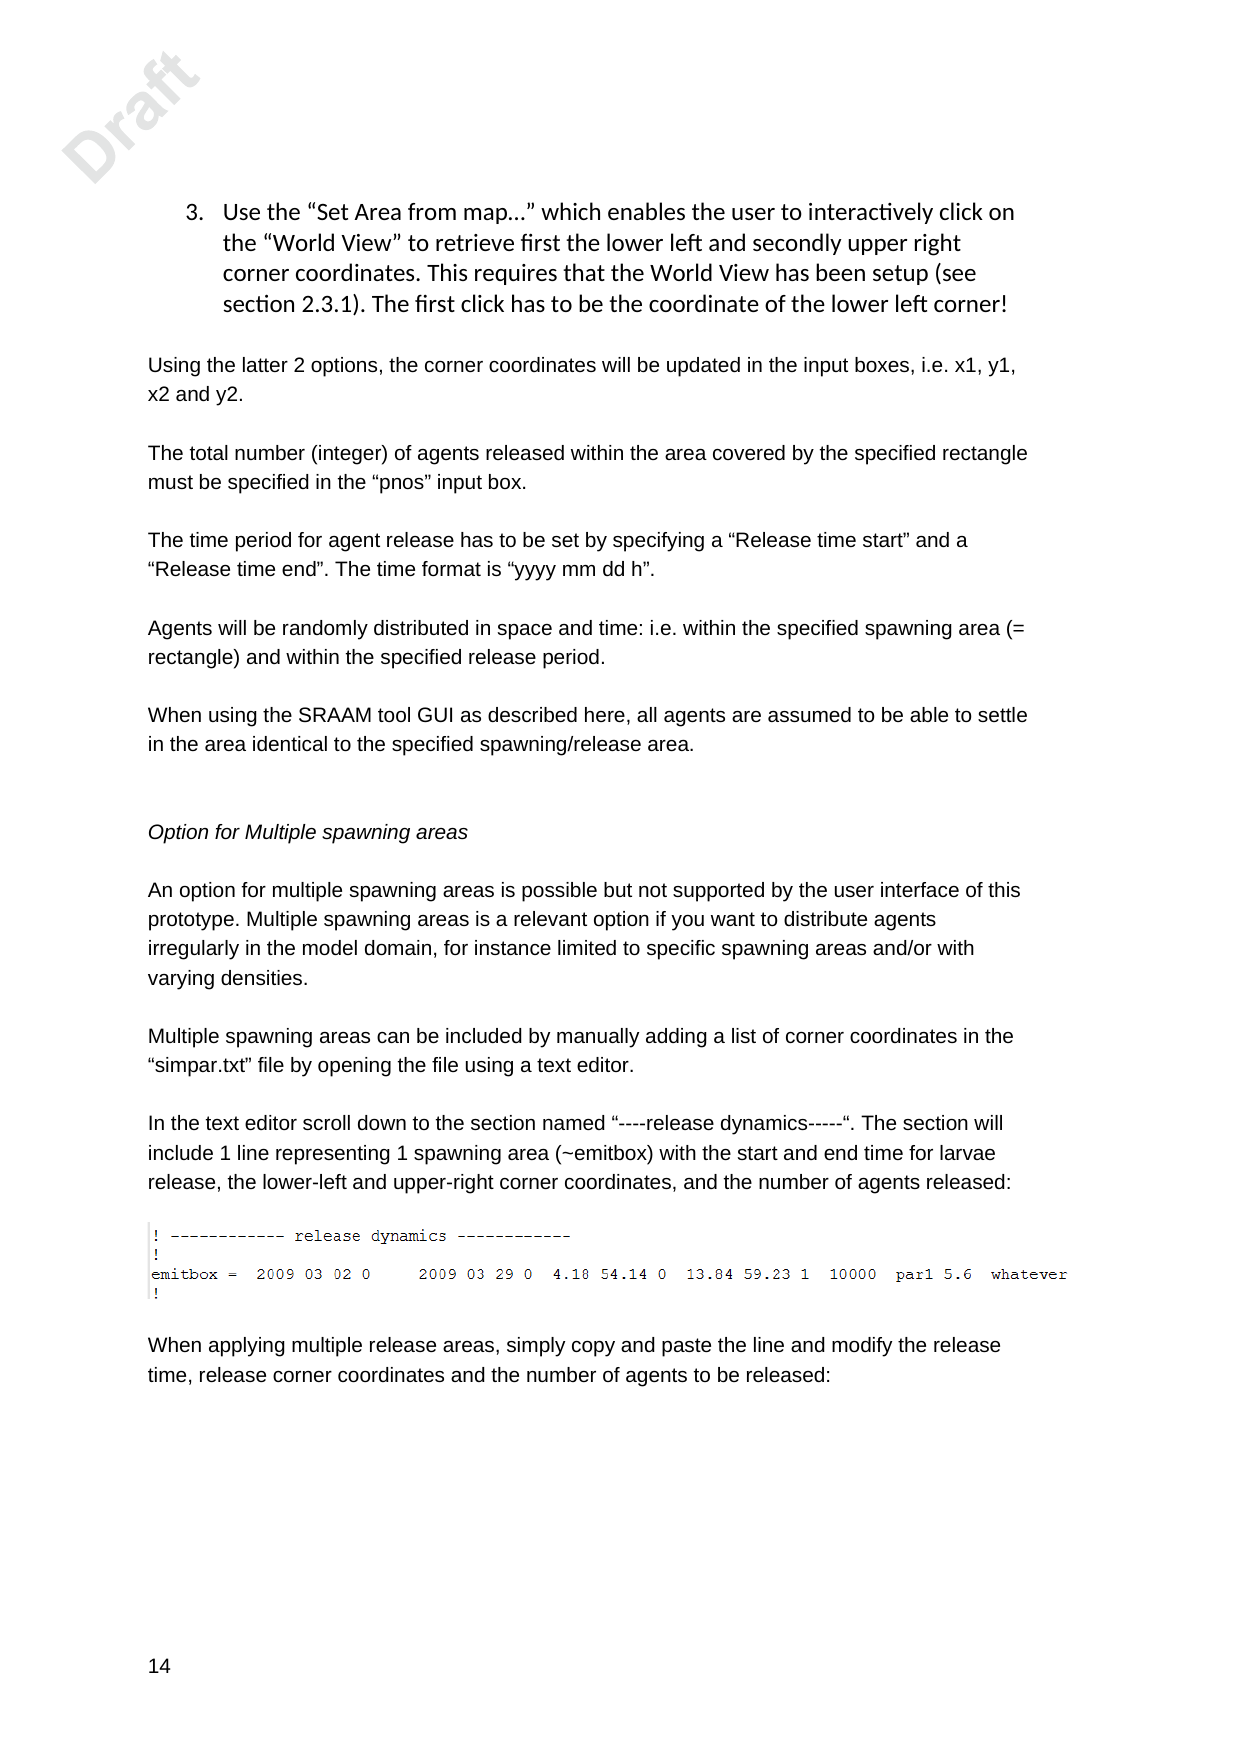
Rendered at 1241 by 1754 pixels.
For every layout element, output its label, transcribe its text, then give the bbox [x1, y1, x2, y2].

text The total number (integer) of agents released within the area covered by the specified rectangle must be specified in the “pnos” input box. [148, 435, 1033, 493]
picture [147, 1222, 1152, 1299]
text Multiple spawning areas can be included by manually adding a list of corner coordinates in the “simpar.txt” file by opening the file using a text editor. [148, 1018, 1033, 1077]
text Agents will be randomly distributed in space and time: i.e. within the specified spawning area (= rectangle) and within the specified release period. [148, 610, 1033, 668]
text When using the SRAAM tool GUI as described here, all agents are assumed to be able to settle in the area identical to the specified spawning/release area. [148, 698, 1033, 756]
text When applying multiple release areas, simply copy and paste the line and modify the release time, release corner coordinates and the number of agents to be released: [148, 1328, 1033, 1386]
list Use the “Set Area from map…” which enables the user to interactively click on the “World View” to retrieve first the lower left and secondly upper right corner coordinates. This requires that the World View has been setup (see section 2.3.1). The first click has to be the coordinate of the lower left corner! [185, 196, 1033, 318]
text An option for multiple spawning areas is possible but not supported by the user interface of this prototype. Multiple spawning areas is a relevant option if you want to distribute agents irregularly in the model domain, for instance limited to specific spawning areas and/or with varying densities. [148, 873, 1033, 989]
text In the text editor scroll down to the section named “----release dynamics-----“. The section will include 1 line representing 1 spawning area (~emitbox) with the start and end time for larvae release, the lower-left and upper-right corner coordinates, and the number of agents released: [148, 1106, 1033, 1193]
text The time period for agent release has to be set by specifying a “Release time start” and a “Release time end”. The time format is “yyyy mm dd h”. [148, 523, 1033, 581]
text Using the latter 2 options, the corner coordinates will be updated in the input boxes, i.e. x1, y1, x2 and y2. [148, 348, 1033, 406]
text Option for Multiple spawning areas [148, 814, 1033, 843]
